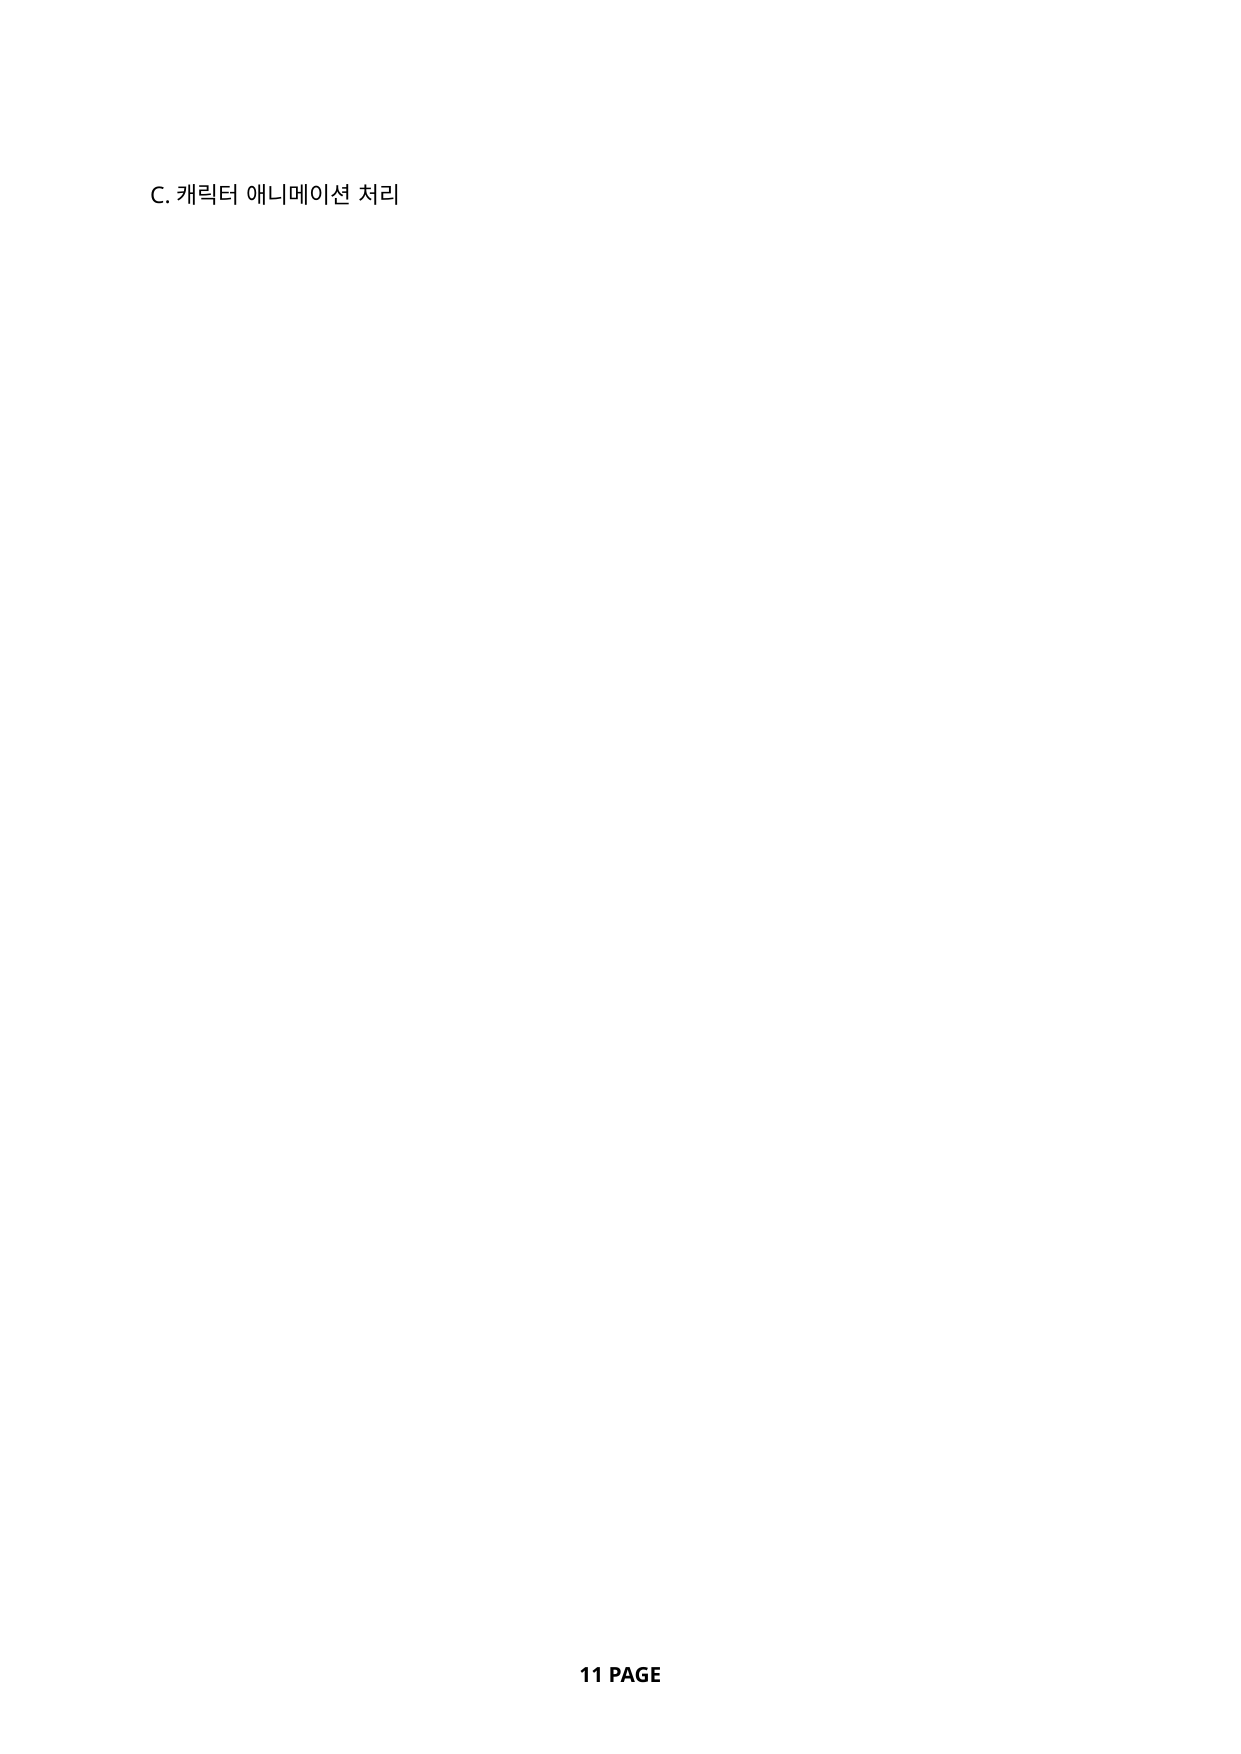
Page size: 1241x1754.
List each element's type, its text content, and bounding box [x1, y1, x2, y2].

subtitle C. 캐릭터 애니메이션 처리 [150, 177, 1090, 211]
